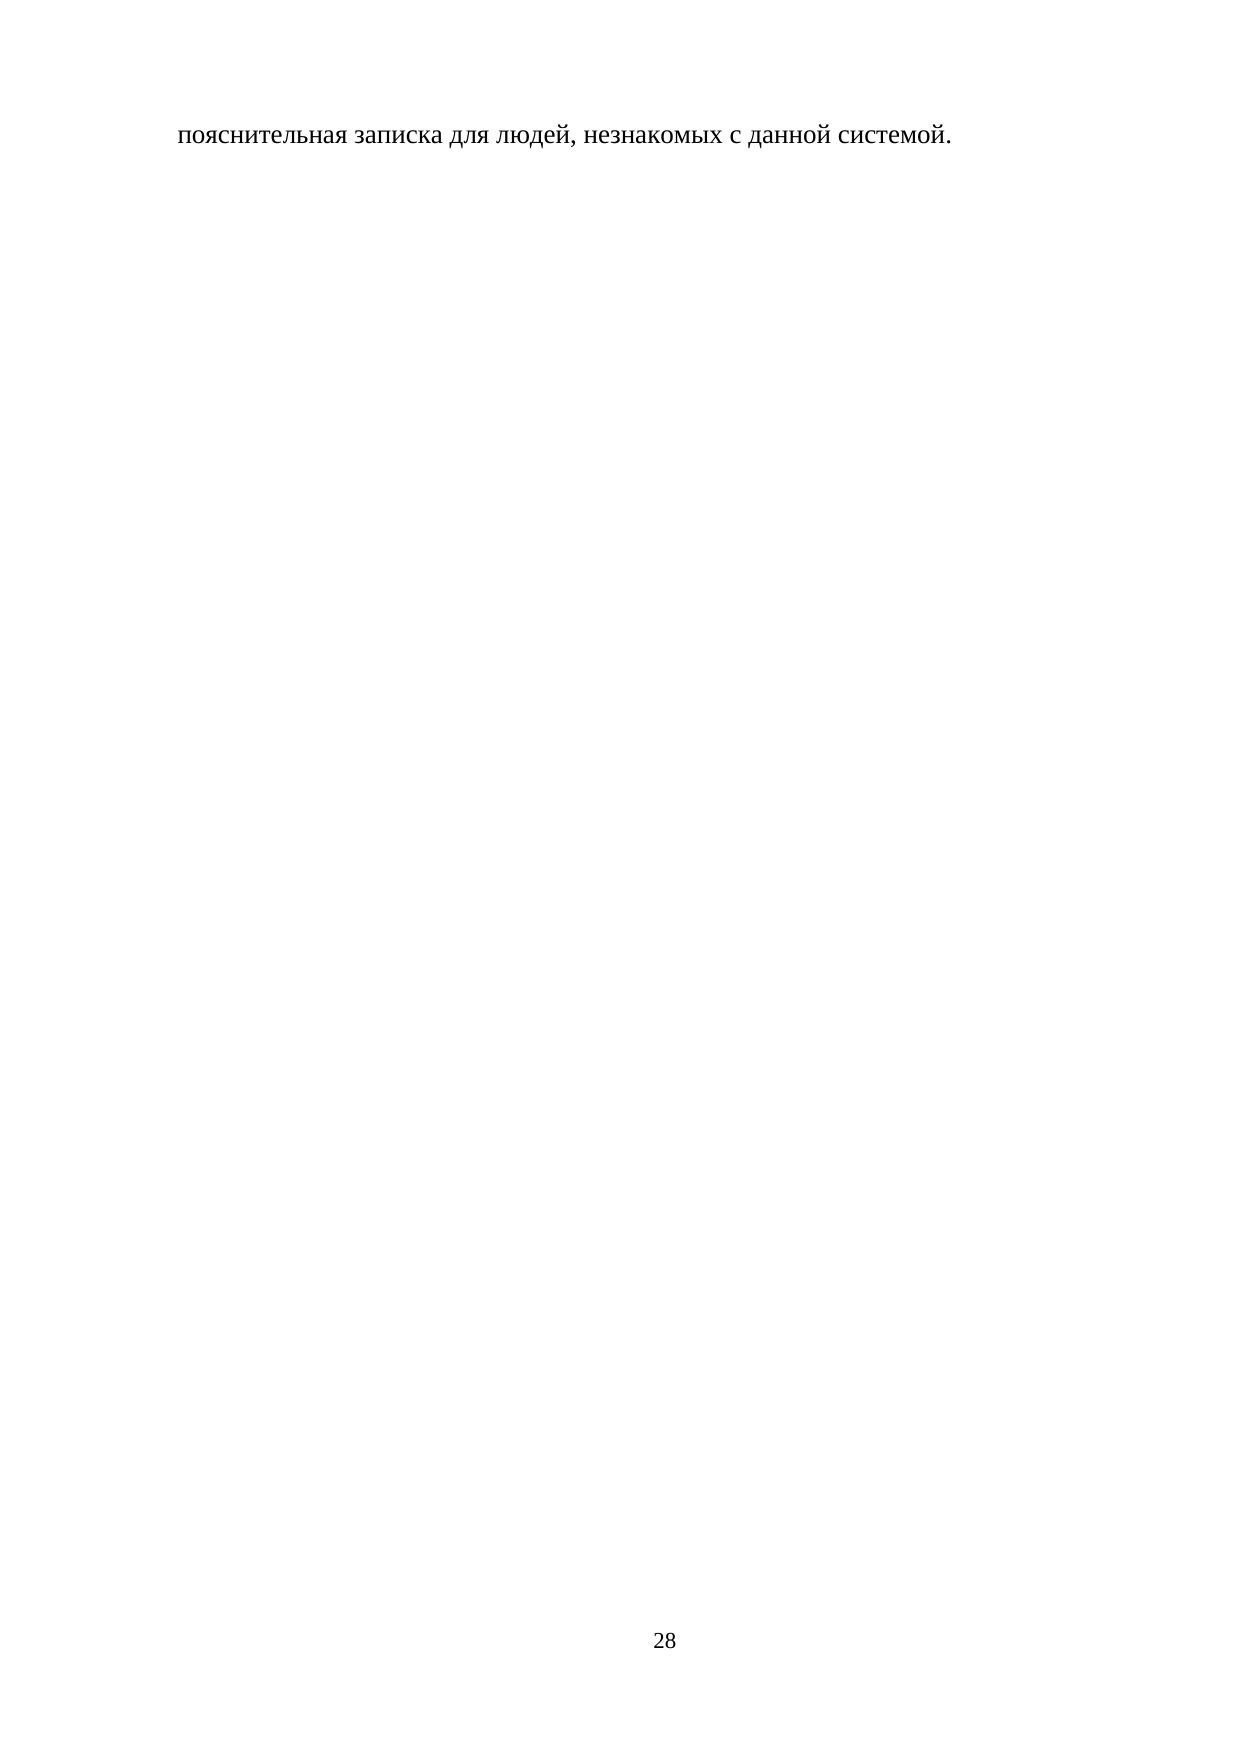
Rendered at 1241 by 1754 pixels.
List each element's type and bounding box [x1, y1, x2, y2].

text [177, 118, 1152, 149]
